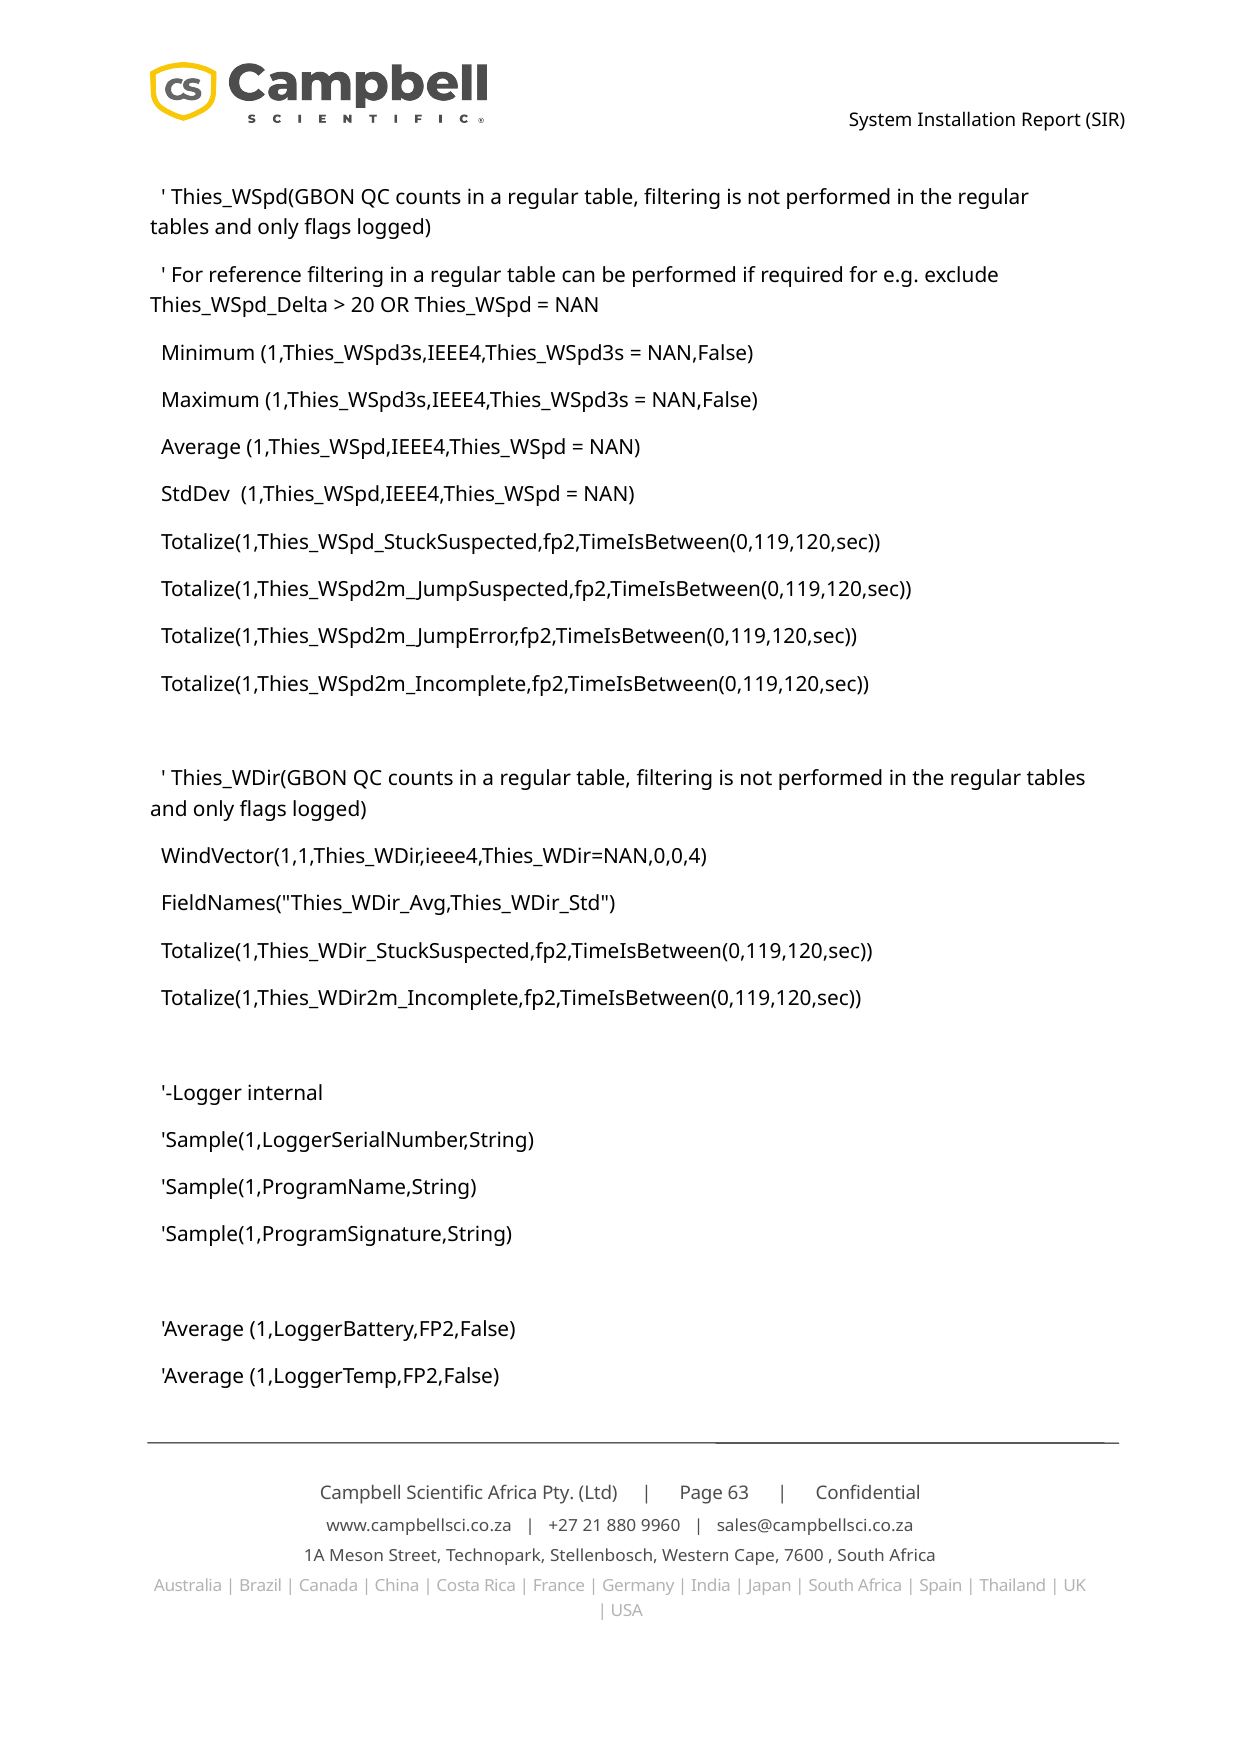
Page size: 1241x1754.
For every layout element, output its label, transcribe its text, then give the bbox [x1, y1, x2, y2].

text Totalize(1,Thies_WSpd2m_JumpError,fp2,TimeIsBetween(0,119,120,sec)) [150, 621, 1090, 650]
text Totalize(1,Thies_WDir_StuckSuspected,fp2,TimeIsBetween(0,119,120,sec)) [150, 936, 1090, 964]
text ' Thies_WDir(GBON QC counts in a regular table, filtering is not performed in the regular tables and only flags logged) [150, 763, 1090, 822]
text Totalize(1,Thies_WSpd2m_JumpSuspected,fp2,TimeIsBetween(0,119,120,sec)) [150, 574, 1090, 602]
text Totalize(1,Thies_WSpd_StuckSuspected,fp2,TimeIsBetween(0,119,120,sec)) [150, 527, 1090, 555]
text Totalize(1,Thies_WDir2m_Incomplete,fp2,TimeIsBetween(0,119,120,sec)) [150, 983, 1090, 1011]
text Totalize(1,Thies_WSpd2m_Incomplete,fp2,TimeIsBetween(0,119,120,sec)) [150, 669, 1090, 697]
text StdDev (1,Thies_WSpd,IEEE4,Thies_WSpd = NAN) [150, 479, 1090, 508]
text 'Average (1,LoggerBattery,FP2,False) [150, 1314, 1090, 1342]
text FieldNames("Thies_WDir_Avg,Thies_WDir_Std") [150, 888, 1090, 917]
text WindVector(1,1,Thies_WDir,ieee4,Thies_WDir=NAN,0,0,4) [150, 841, 1090, 869]
text 'Sample(1,ProgramSignature,String) [150, 1219, 1090, 1248]
text 'Average (1,LoggerTemp,FP2,False) [150, 1361, 1090, 1390]
text Maximum (1,Thies_WSpd3s,IEEE4,Thies_WSpd3s = NAN,False) [150, 385, 1090, 413]
text Average (1,Thies_WSpd,IEEE4,Thies_WSpd = NAN) [150, 432, 1090, 461]
text 'Sample(1,LoggerSerialNumber,String) [150, 1125, 1090, 1153]
text Minimum (1,Thies_WSpd3s,IEEE4,Thies_WSpd3s = NAN,False) [150, 338, 1090, 366]
picture [150, 62, 487, 123]
text 'Sample(1,ProgramName,String) [150, 1172, 1090, 1201]
text ' Thies_WSpd(GBON QC counts in a regular table, filtering is not performed in the regular tables and only flags logged) [150, 182, 1090, 241]
text ' For reference filtering in a regular table can be performed if required for e.g. exclude Thies_WSpd_Delta > 20 OR Thies_WSpd = NAN [150, 260, 1090, 319]
text '-Logger internal [150, 1078, 1090, 1106]
